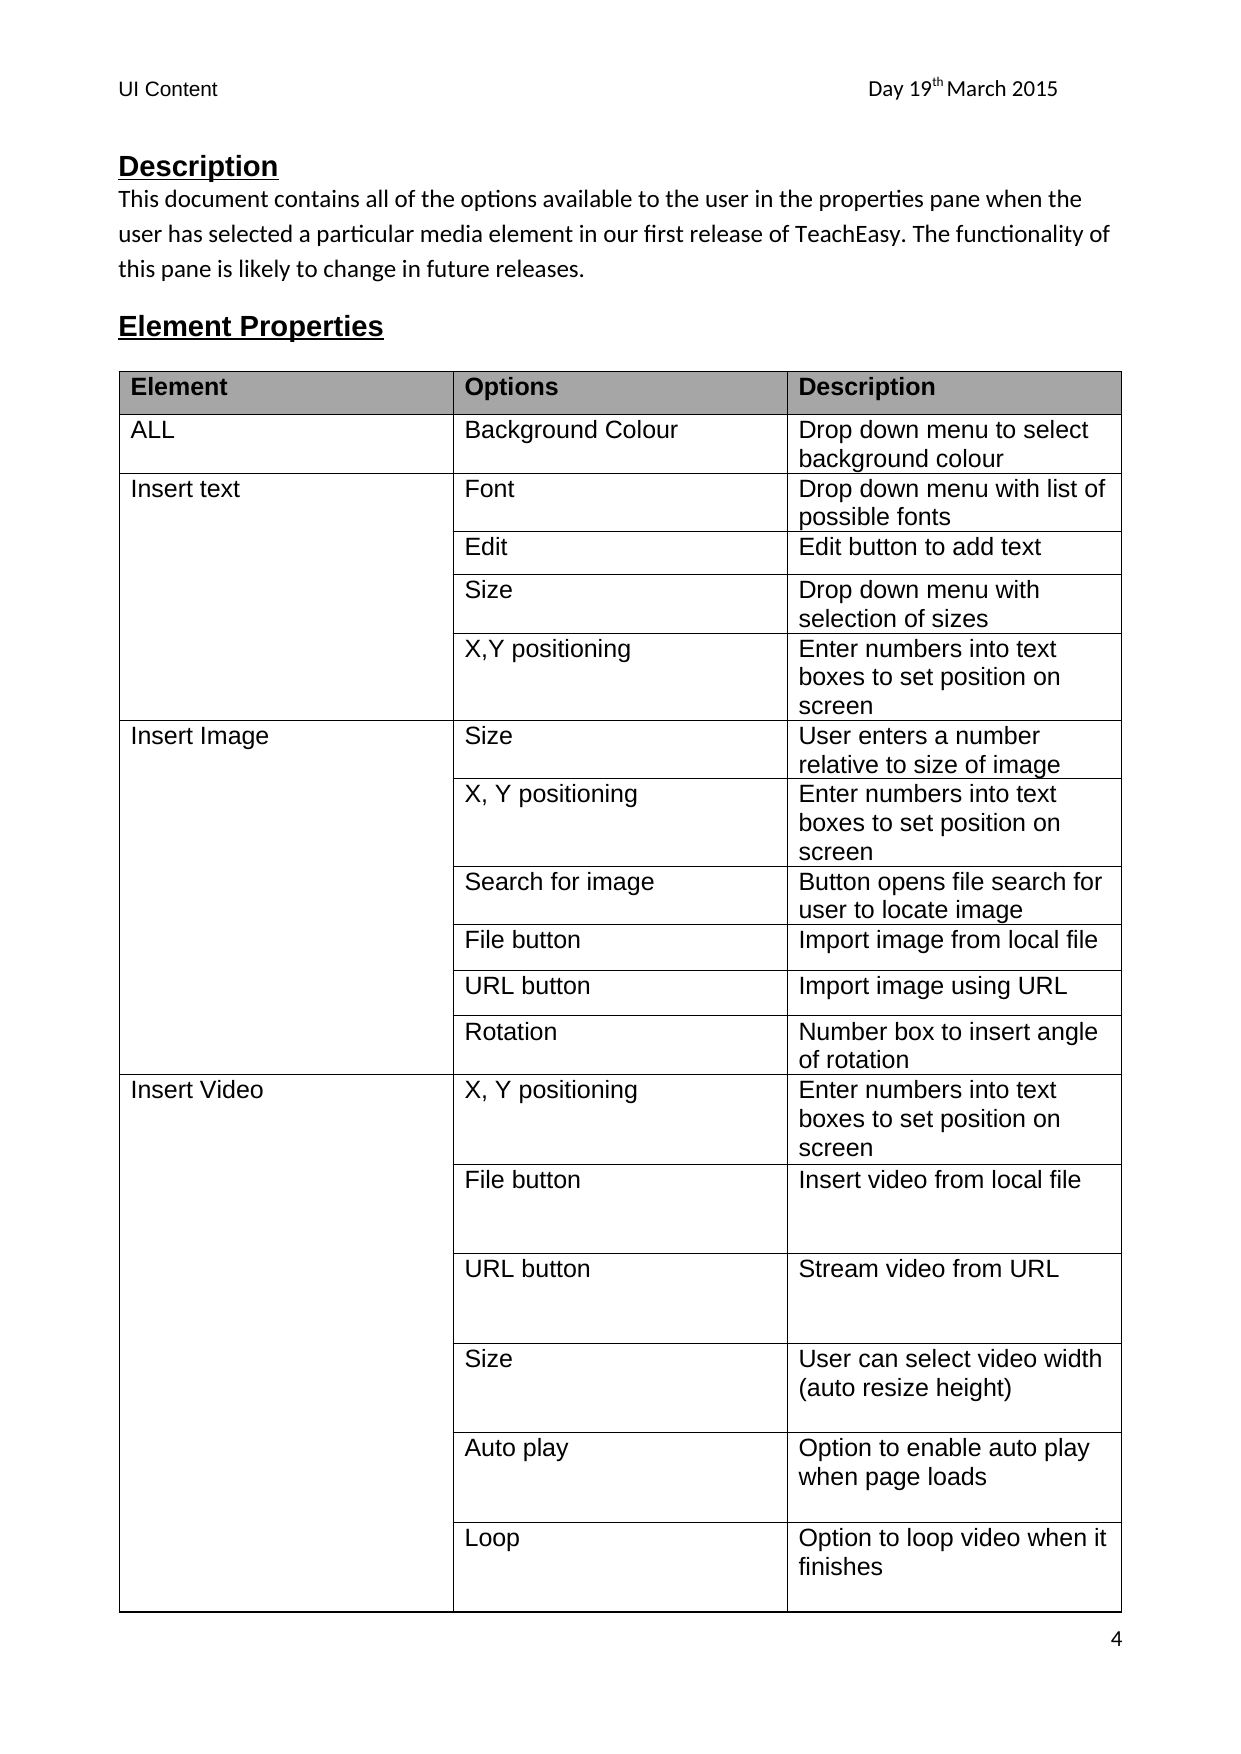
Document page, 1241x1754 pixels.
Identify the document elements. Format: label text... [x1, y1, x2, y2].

table_cell ALL [120, 415, 453, 472]
table_cell Option to loop video when it finishes [788, 1523, 1121, 1611]
table_cell User enters a number relative to size of image [788, 721, 1121, 778]
table_header Options [454, 372, 787, 414]
table_cell Import image using URL [788, 971, 1121, 1015]
table_cell Search for image [454, 867, 787, 924]
table_cell Enter numbers into text boxes to set position on screen [788, 1075, 1121, 1163]
text This document contains all of the options available to the user in the properties pane when the user has selected a particular media element in our first release of TeachEasy. The functionality of this pane is likely to change in future releases. [118, 183, 1122, 283]
table_cell Drop down menu with list of possible fonts [788, 474, 1121, 531]
table_cell User can select video width (auto resize height) [788, 1344, 1121, 1432]
table_cell Drop down menu with selection of sizes [788, 575, 1121, 632]
table_header Description [788, 372, 1121, 414]
table_cell Loop [454, 1523, 787, 1611]
table_cell X, Y positioning [454, 779, 787, 866]
table_header Element [120, 372, 453, 414]
table_cell Enter numbers into text boxes to set position on screen [788, 779, 1121, 866]
table_cell Drop down menu to select background colour [788, 415, 1121, 472]
table_cell Rotation [454, 1016, 787, 1074]
table_cell File button [454, 1165, 787, 1253]
table_cell Button opens file search for user to locate image [788, 867, 1121, 924]
subtitle Element Properties [118, 309, 1122, 342]
table_cell Insert text [120, 474, 453, 720]
subtitle Description [118, 149, 1122, 183]
table_cell X, Y positioning [454, 1075, 787, 1163]
table_cell X,Y positioning [454, 634, 787, 720]
table_cell Enter numbers into text boxes to set position on screen [788, 634, 1121, 720]
table_cell Background Colour [454, 415, 787, 472]
table_cell Stream video from URL [788, 1254, 1121, 1343]
table_cell Import image from local file [788, 925, 1121, 970]
table_cell URL button [454, 1254, 787, 1343]
table_cell Insert Image [120, 721, 453, 1074]
table_cell Edit button to add text [788, 532, 1121, 574]
table_cell Option to enable auto play when page loads [788, 1433, 1121, 1522]
table_cell Auto play [454, 1433, 787, 1522]
table_cell Edit [454, 532, 787, 574]
table_cell File button [454, 925, 787, 970]
table_cell Insert Video [120, 1075, 453, 1611]
table_cell Size [454, 721, 787, 778]
table_cell Size [454, 1344, 787, 1432]
table_cell URL button [454, 971, 787, 1015]
table_cell Insert video from local file [788, 1165, 1121, 1253]
table_cell Size [454, 575, 787, 632]
table_cell Number box to insert angle of rotation [788, 1016, 1121, 1074]
table_cell Font [454, 474, 787, 531]
